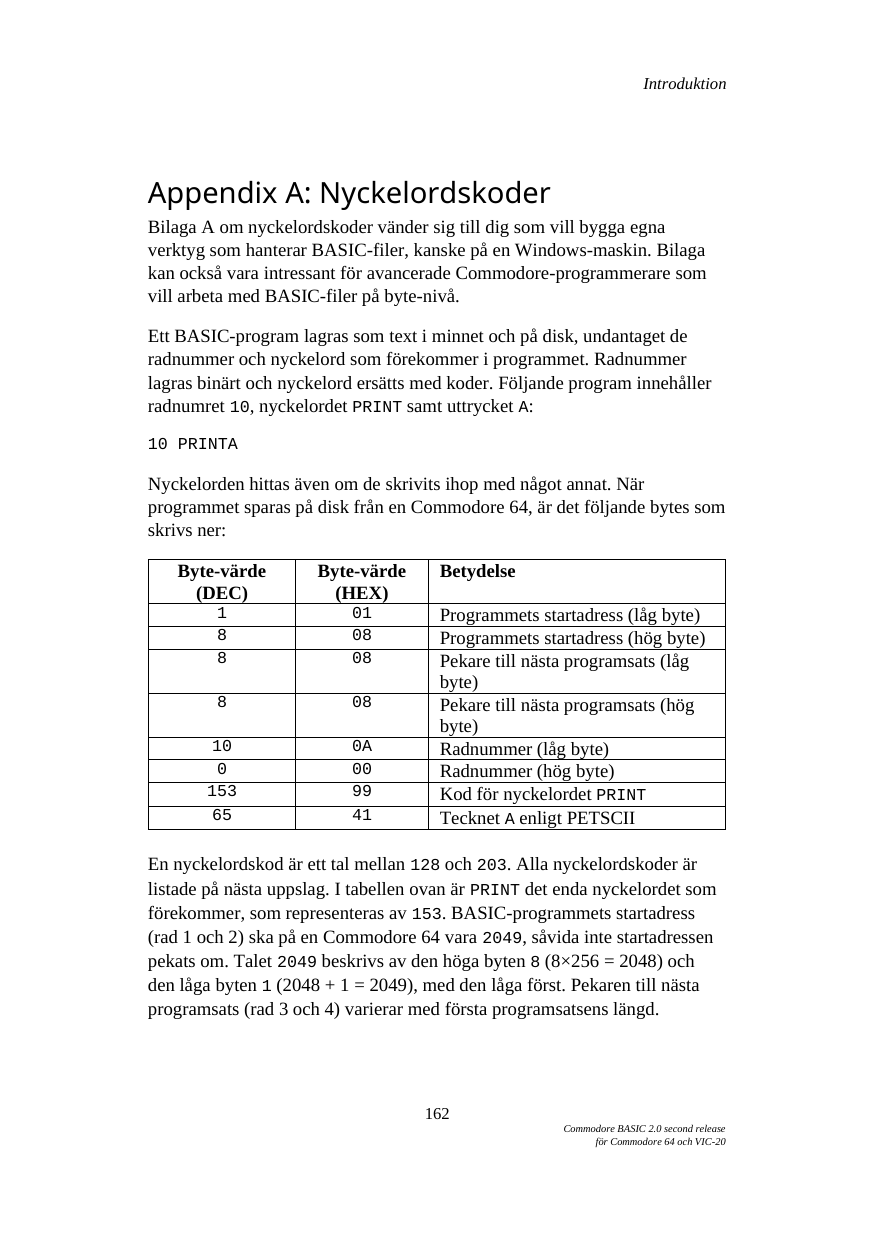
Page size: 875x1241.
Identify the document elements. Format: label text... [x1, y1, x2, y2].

table_cell 99 [296, 783, 428, 806]
table_cell 65 [149, 807, 295, 829]
table_cell Programmets startadress (hög byte) [429, 627, 725, 648]
table_header Byte-värde (DEC) [149, 560, 295, 603]
table_cell 153 [149, 783, 295, 806]
table_cell 8 [149, 694, 295, 737]
table_cell 0 [149, 760, 295, 782]
table_cell Kod för nyckelordet PRINT [429, 783, 725, 806]
table_cell 8 [149, 650, 295, 693]
text Bilaga A om nyckelordskoder vänder sig till dig som vill bygga egna verktyg som hanterar BASIC-filer, kanske på en Windows-maskin. Bilaga kan också vara intressant för avancerade Commodore-programmerare som vill arbeta med BASIC-filer på byte-nivå. [148, 216, 726, 307]
text Ett BASIC-program lagras som text i minnet och på disk, undantaget de radnummer och nyckelord som förekommer i programmet. Radnummer lagras binärt och nyckelord ersätts med koder. Följande program innehåller radnumret 10, nyckelordet PRINT samt uttrycket A: [148, 325, 726, 417]
text 10 PRINTA [148, 436, 726, 454]
table_cell 08 [296, 627, 428, 648]
table_cell 08 [296, 694, 428, 737]
table_cell 00 [296, 760, 428, 782]
table_cell 10 [149, 738, 295, 759]
table_cell Pekare till nästa programsats (låg byte) [429, 650, 725, 693]
table_cell Tecknet A enligt PETSCII [429, 807, 725, 829]
table_cell 0A [296, 738, 428, 759]
table_cell 41 [296, 807, 428, 829]
table_cell 8 [149, 627, 295, 648]
table_cell 08 [296, 650, 428, 693]
subtitle Appendix A: Nyckelordskoder [148, 173, 726, 212]
table_cell Radnummer (låg byte) [429, 738, 725, 759]
table_cell Radnummer (hög byte) [429, 760, 725, 782]
table_header Byte-värde (HEX) [296, 560, 428, 603]
table_cell Programmets startadress (låg byte) [429, 604, 725, 626]
table_header Betydelse [429, 560, 725, 603]
text En nyckelordskod är ett tal mellan 128 och 203. Alla nyckelordskoder är listade på nästa uppslag. I tabellen ovan är PRINT det enda nyckelordet som förekommer, som representeras av 153. BASIC-programmets startadress (rad 1 och 2) ska på en Commodore 64 vara 2049, såvida inte startadressen pekats om. Talet 2049 beskrivs av den höga byten 8 (8×256 = 2048) och den låga byten 1 (2048 + 1 = 2049), med den låga först. Pekaren till nästa programsats (rad 3 och 4) varierar med första programsatsens längd. [148, 830, 726, 1020]
table_cell Pekare till nästa programsats (hög byte) [429, 694, 725, 737]
table_cell 1 [149, 604, 295, 626]
table_cell 01 [296, 604, 428, 626]
text Nyckelorden hittas även om de skrivits ihop med något annat. När programmet sparas på disk från en Commodore 64, är det följande bytes som skrivs ner: [148, 473, 726, 541]
